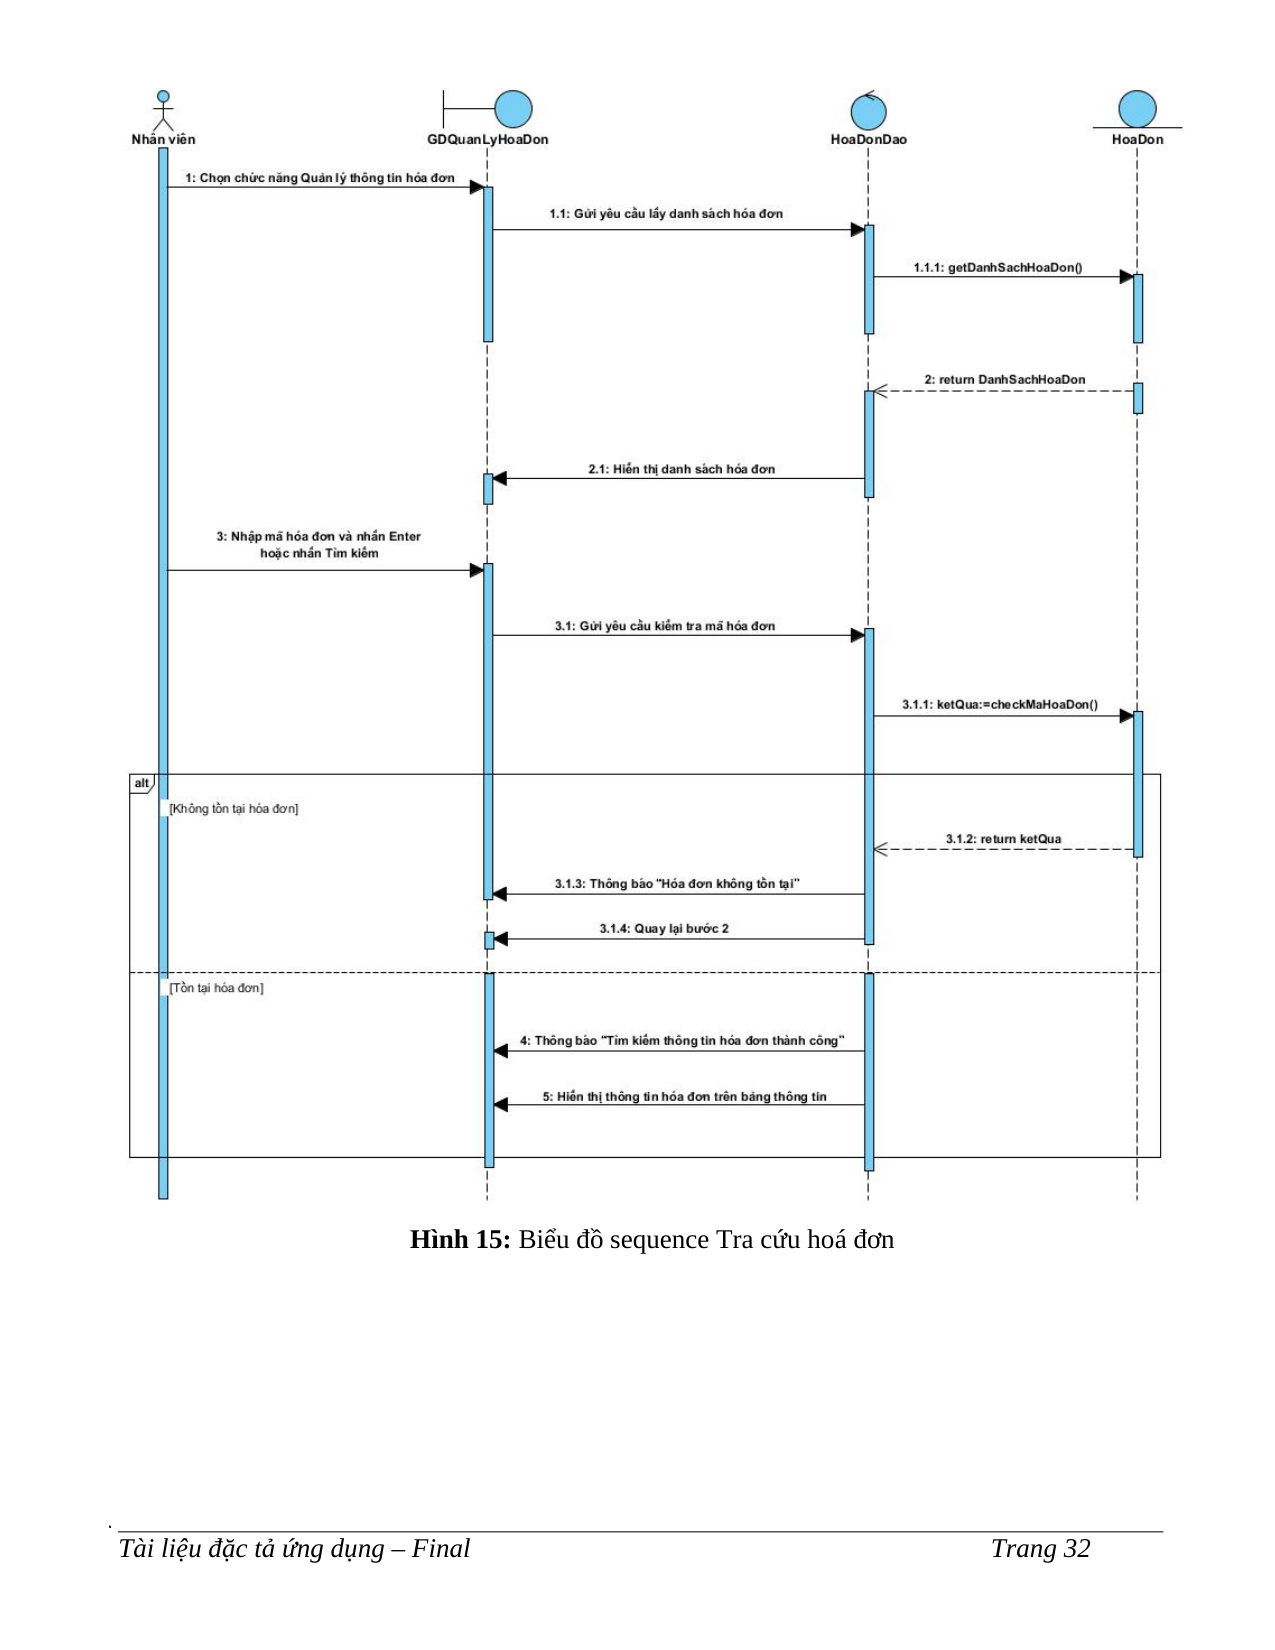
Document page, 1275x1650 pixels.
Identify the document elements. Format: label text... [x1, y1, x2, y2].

text Hình 15: Biểu đồ sequence Tra cứu hoá đơn [118, 1223, 1186, 1254]
picture [118, 88, 1187, 1204]
